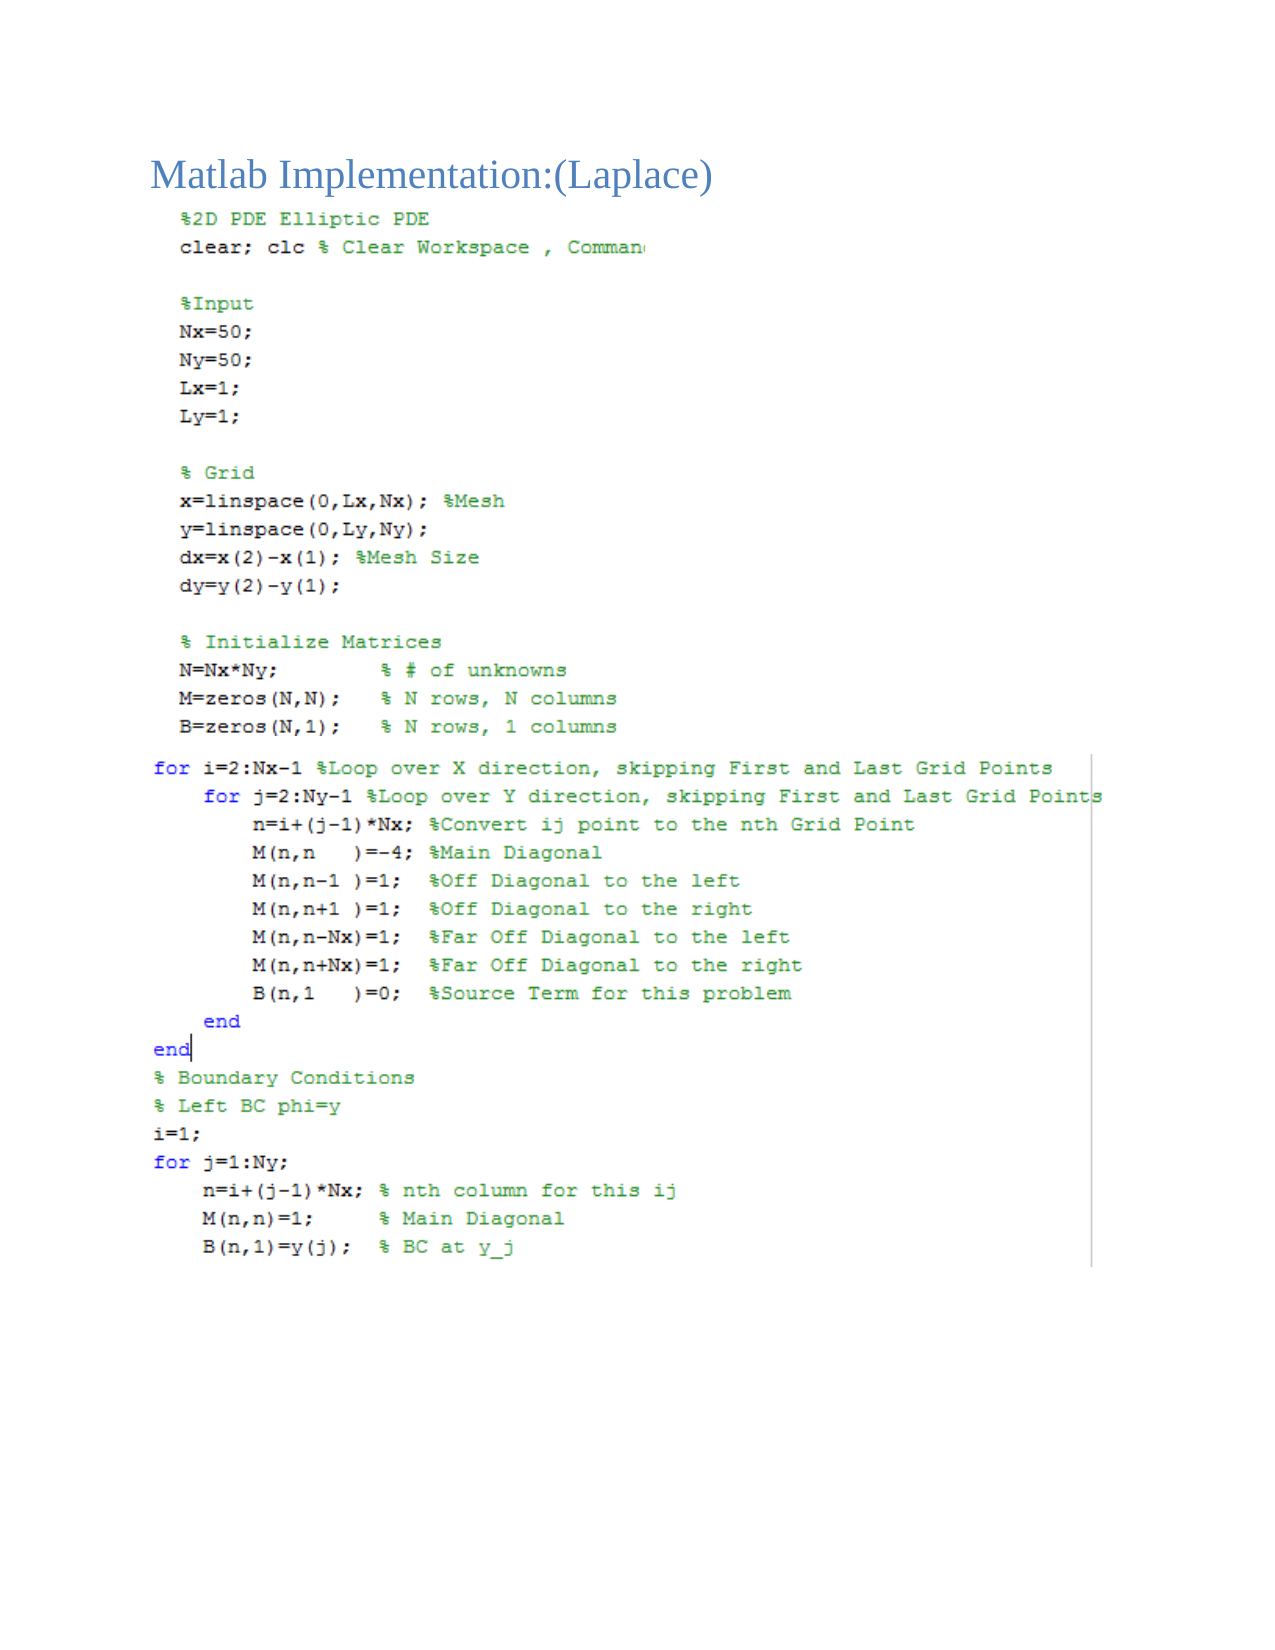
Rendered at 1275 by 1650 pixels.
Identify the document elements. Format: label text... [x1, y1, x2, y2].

picture [150, 208, 646, 736]
picture [150, 754, 1116, 1267]
subtitle Matlab Implementation:(Laplace) [150, 150, 1125, 198]
